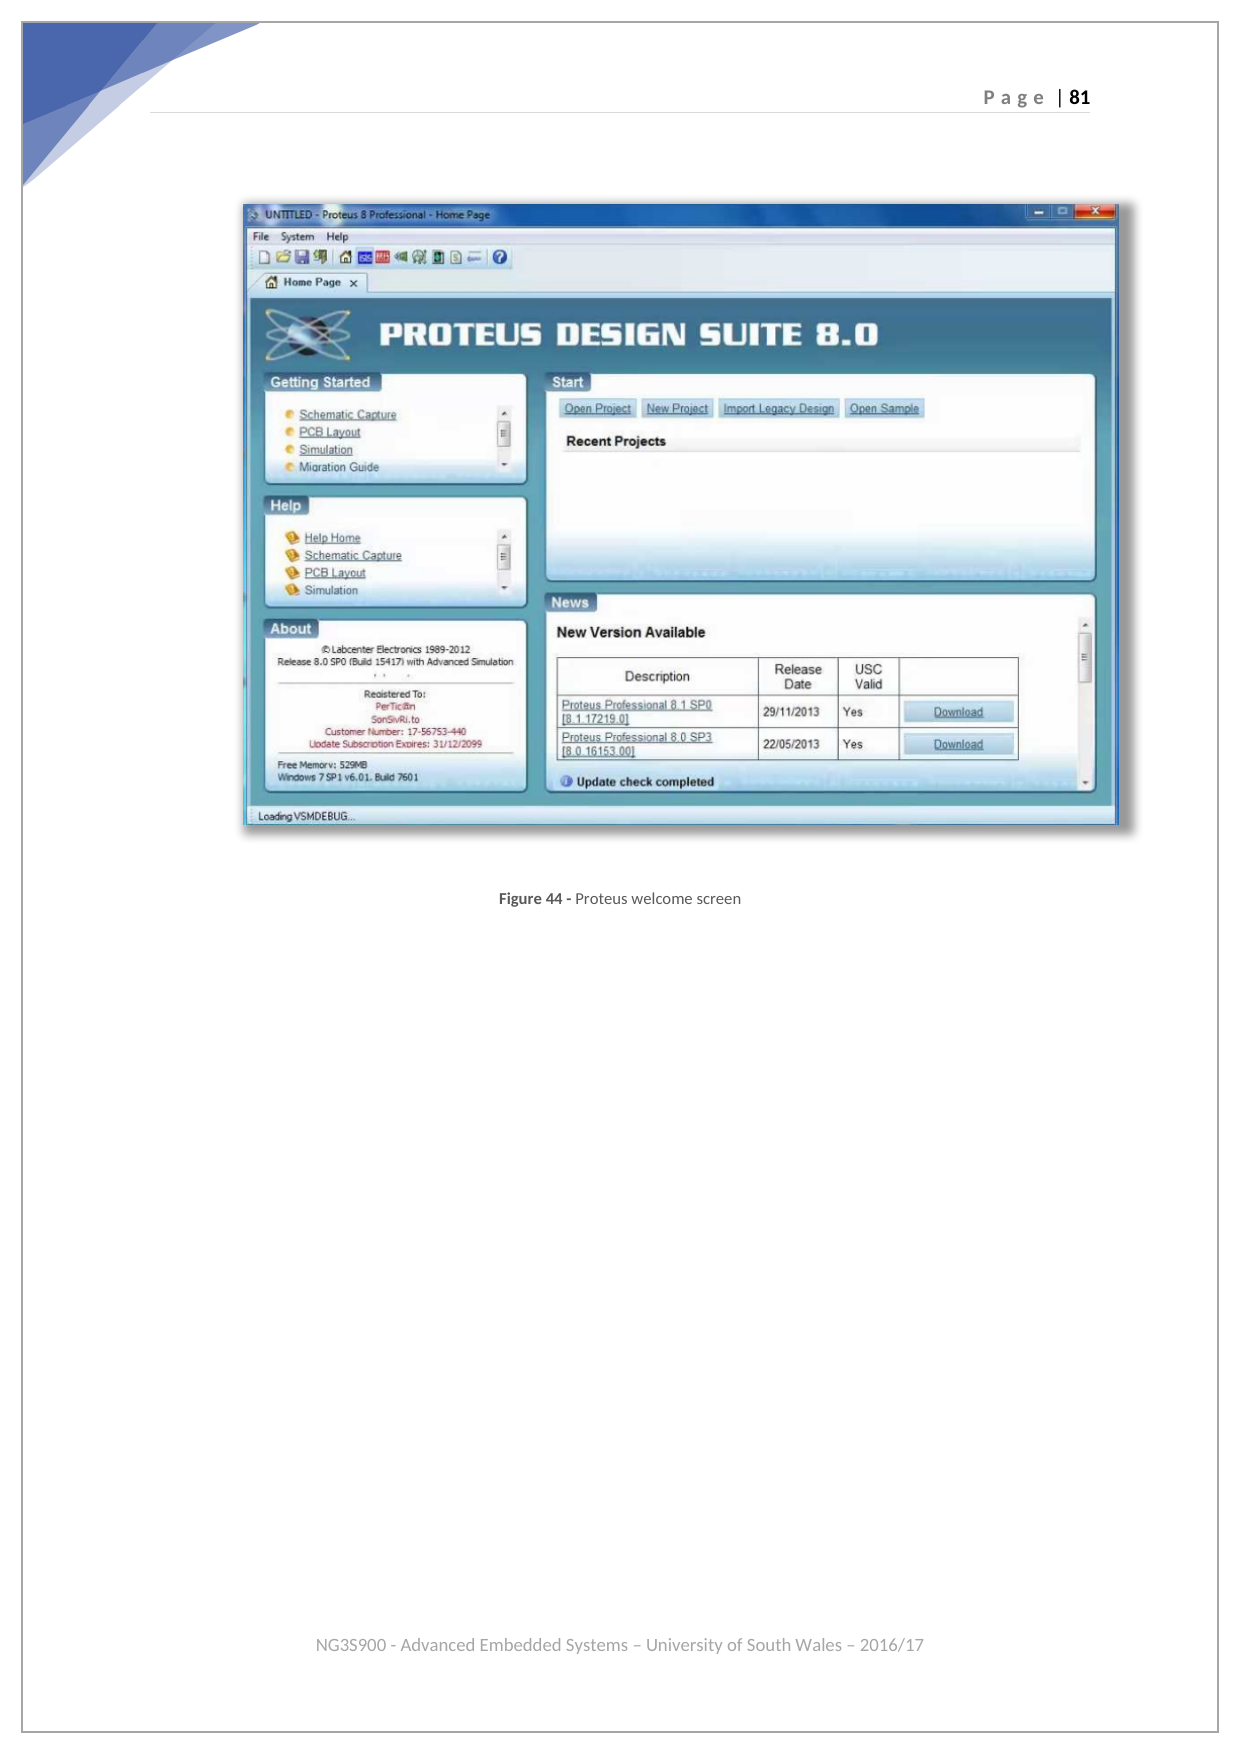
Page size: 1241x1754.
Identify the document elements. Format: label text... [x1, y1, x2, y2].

picture [243, 204, 1119, 825]
text Figure 44 - Proteus welcome screen [150, 888, 1090, 909]
picture [23, 23, 264, 190]
